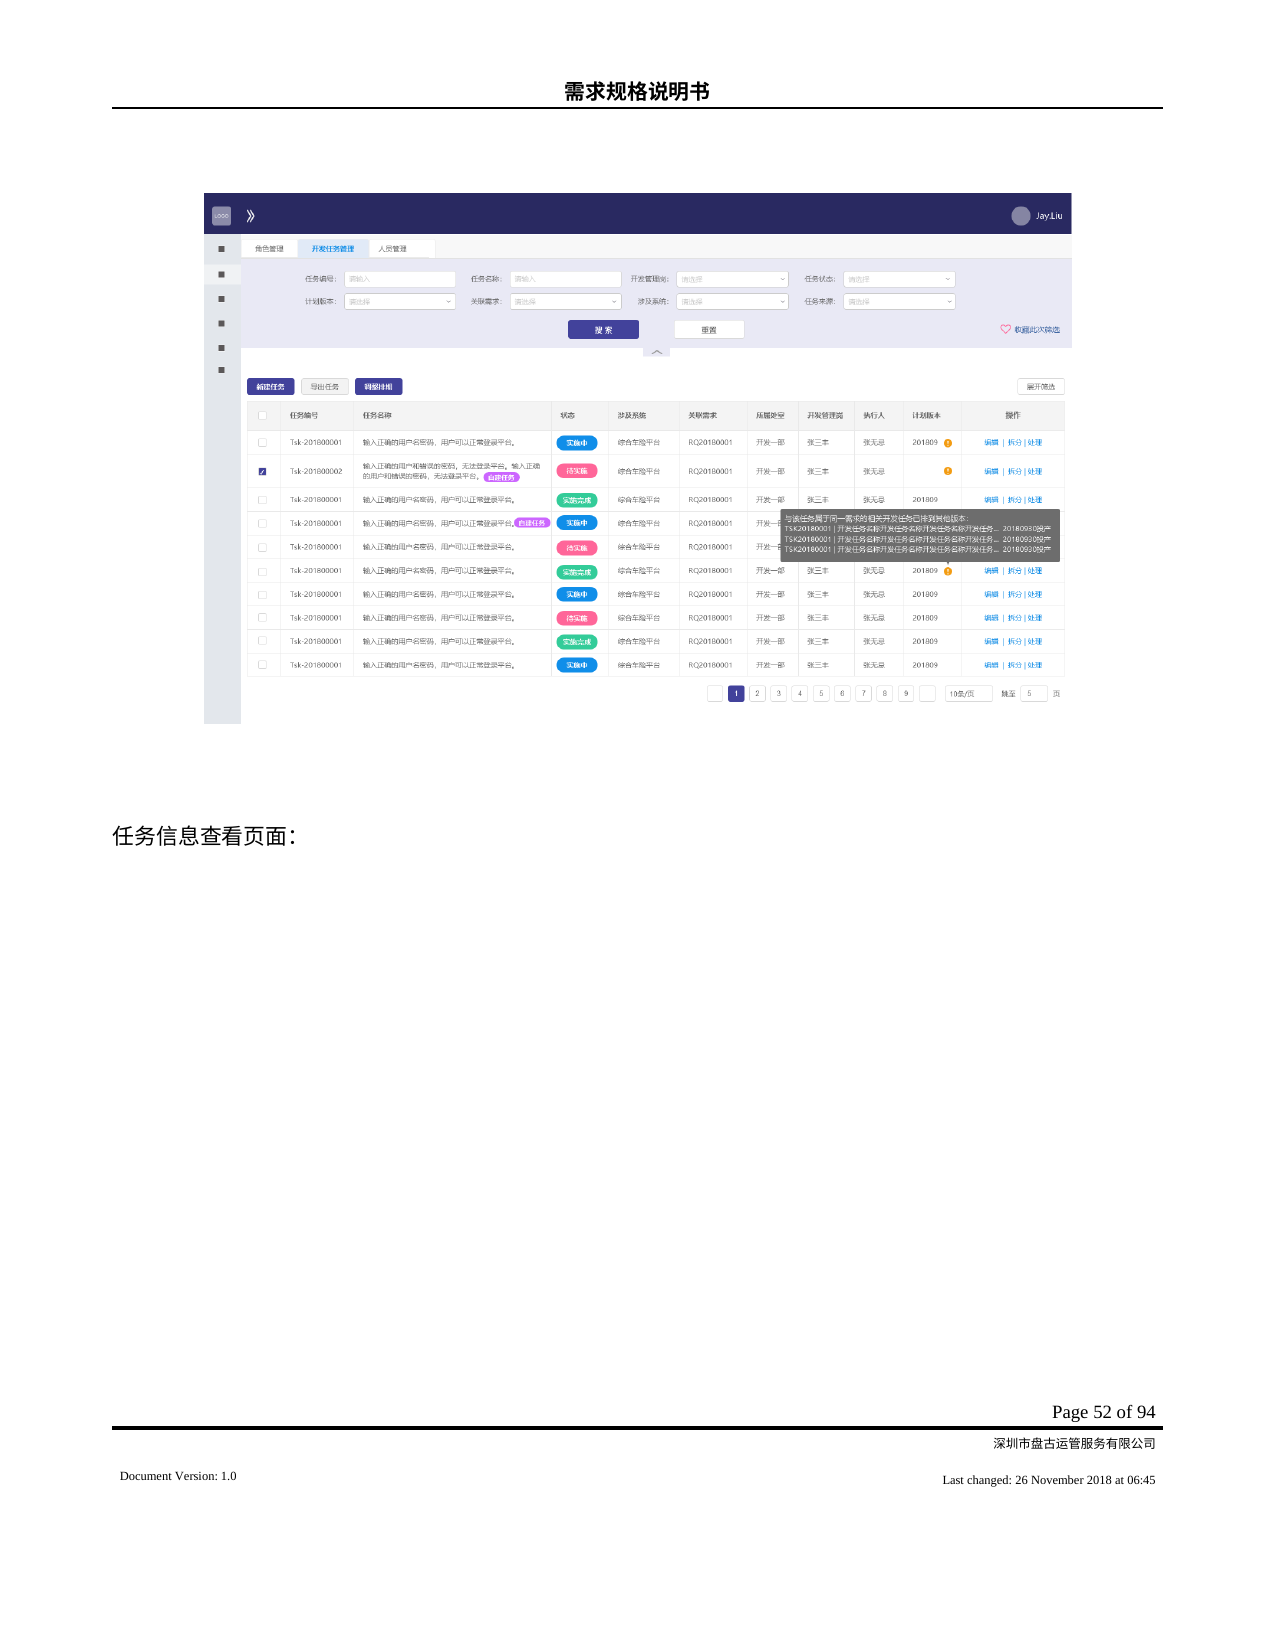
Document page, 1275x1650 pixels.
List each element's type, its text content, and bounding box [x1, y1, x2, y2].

text 任务信息查看页面： [112, 819, 1163, 851]
picture [203, 192, 1072, 724]
